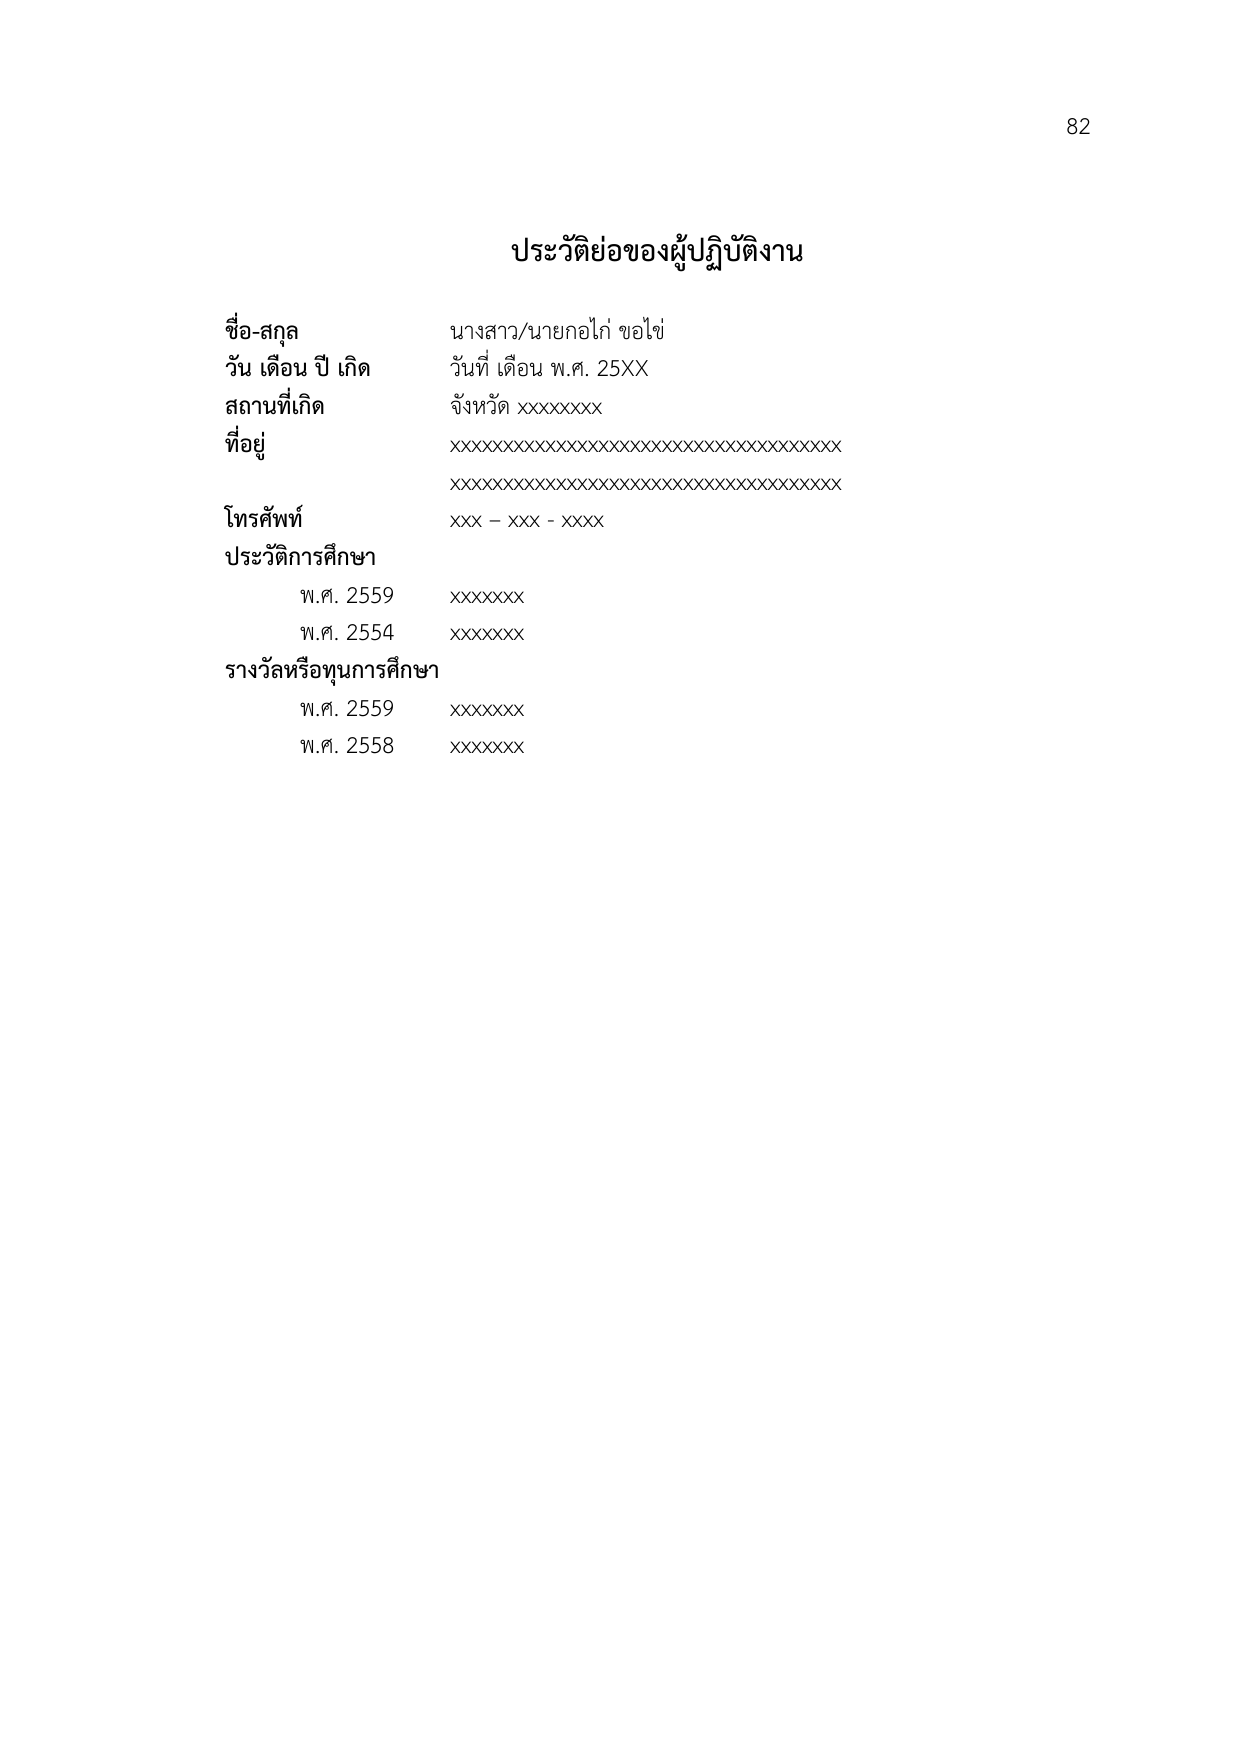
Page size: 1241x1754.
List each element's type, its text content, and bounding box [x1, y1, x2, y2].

text รางวัลหรือทุนการศึกษา [225, 649, 1090, 687]
text สถานที่เกิด จังหวัดxxxxxxxx [225, 385, 1090, 423]
text โทรศัพท์ xxx – xxx - xxxx [225, 498, 1090, 536]
text ที่อยู่ xxxxxxxxxxxxxxxxxxxxxxxxxxxxxxxxxxxxx [225, 423, 1090, 461]
text ประวัติการศึกษา [225, 536, 1090, 574]
text พ.ศ. 2559 xxxxxxx [300, 687, 1090, 724]
text พ.ศ. 2559 xxxxxxx [300, 574, 1090, 611]
subtitle ประวัติย่อของผู้ปฏิบัติงาน [225, 225, 1090, 272]
text พ.ศ. 2558 xxxxxxx [300, 724, 1090, 762]
text วัน เดือน ปี เกิด วันที่ เดือน พ.ศ. 25XX [225, 347, 1090, 385]
text พ.ศ. 2554 xxxxxxx [300, 611, 1090, 649]
text ชื่อ-สกุล นางสาว/นายกอไก่ ขอไข่ [225, 310, 1090, 347]
text xxxxxxxxxxxxxxxxxxxxxxxxxxxxxxxxxxxxx [375, 461, 1090, 498]
